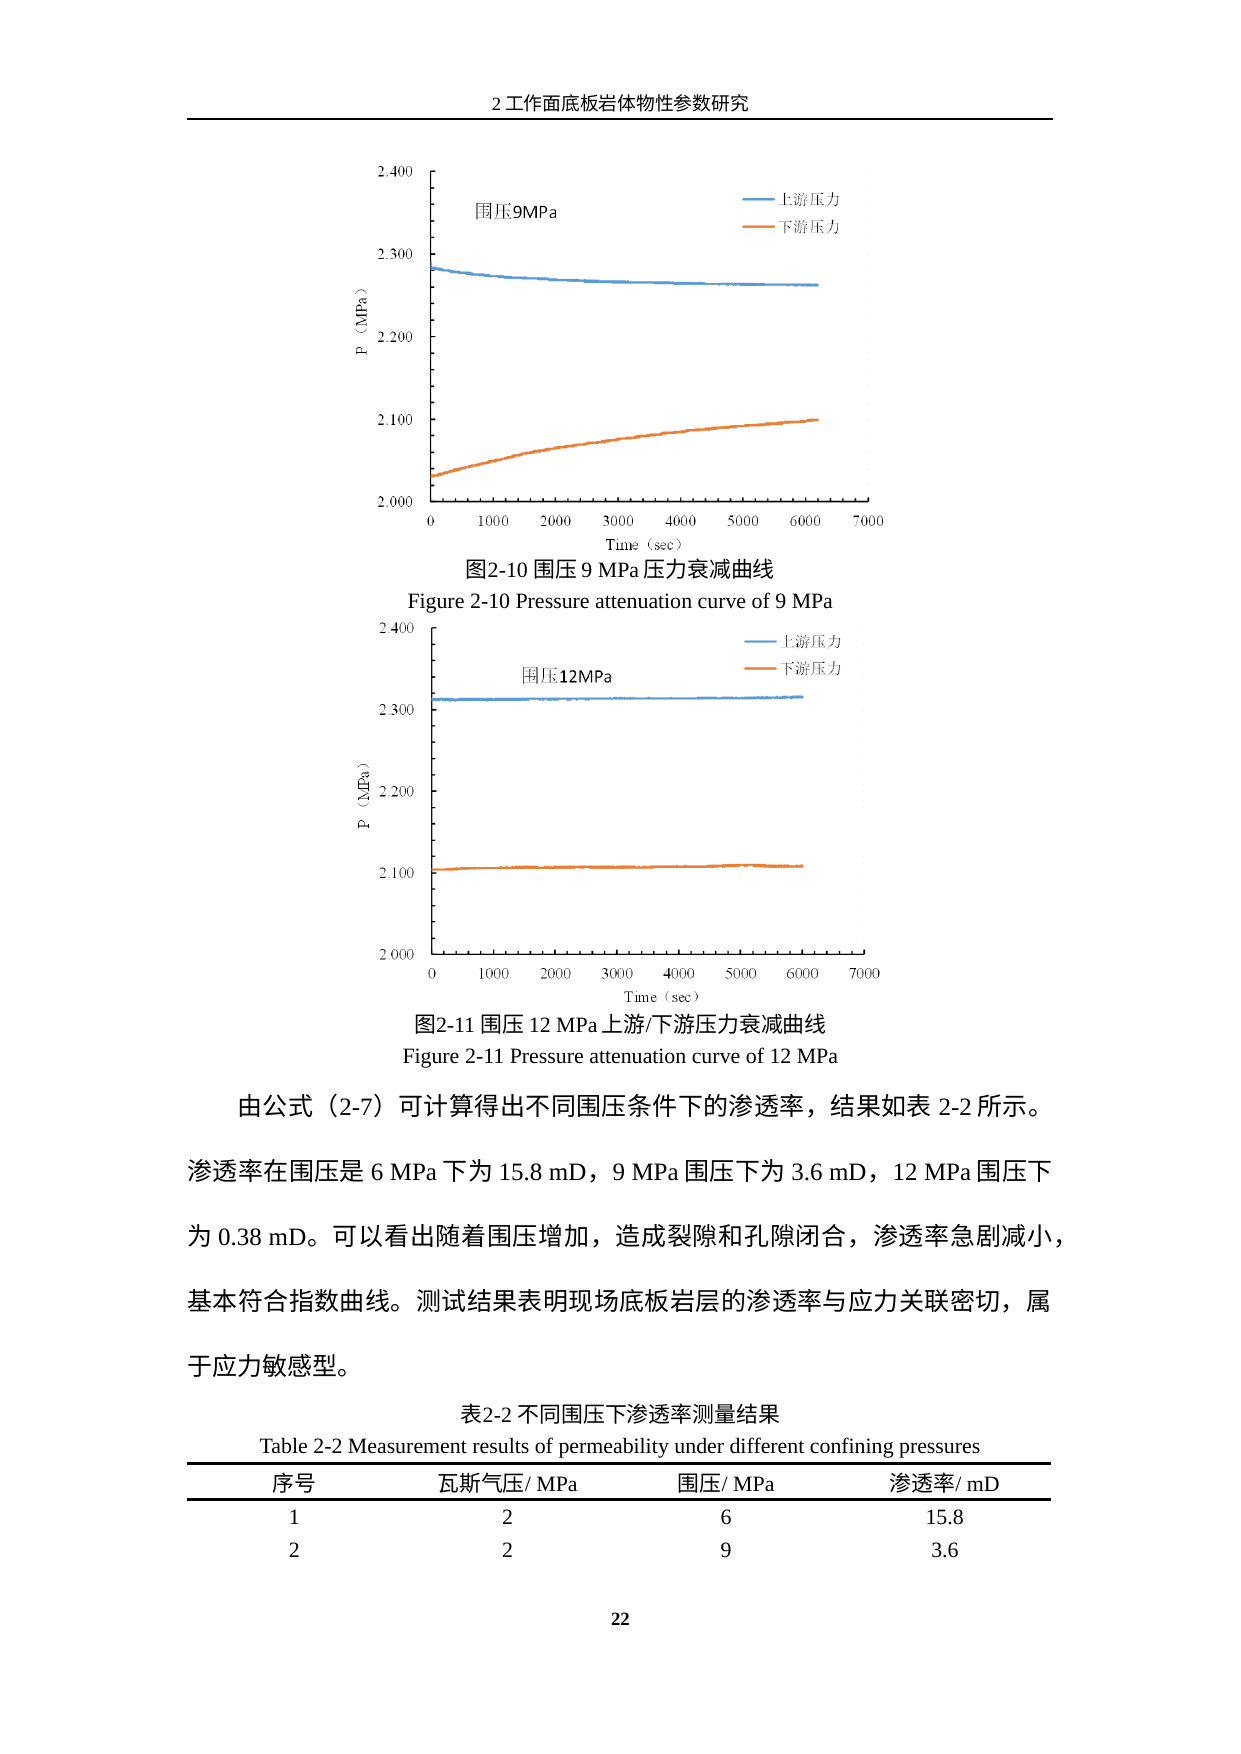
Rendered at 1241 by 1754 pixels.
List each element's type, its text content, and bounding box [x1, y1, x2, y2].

table_header 围压/ MPa [614, 1465, 838, 1498]
text 由公式（2-7）可计算得出不同围压条件下的渗透率，结果如表2-2所示。渗透率在围压是6 MPa下为15.8 mD，9 MPa围压下为3.6 mD，12 MPa围压下为0.38 mD。可以看出随着围压增加，造成裂隙和孔隙闭合，渗透率急剧减小，基本符合指数曲线。测试结果表明现场底板岩层的渗透率与应力关联密切，属于应力敏感型。 [187, 1072, 1053, 1397]
table_cell 6 [614, 1501, 838, 1533]
picture [354, 617, 886, 1004]
table_cell 2 [401, 1501, 614, 1533]
table_header 渗透率/ mD [838, 1465, 1051, 1498]
table_cell 2 [187, 1533, 401, 1566]
table_cell 9 [614, 1533, 838, 1566]
table_cell 15.8 [838, 1501, 1051, 1533]
table_header 序号 [187, 1465, 401, 1498]
table_header 瓦斯气压/ MPa [401, 1465, 614, 1498]
text 表2-2 不同围压下渗透率测量结果 [187, 1397, 1053, 1429]
table_cell 1 [187, 1501, 401, 1533]
picture [354, 162, 886, 550]
table_cell 2 [401, 1533, 614, 1566]
table_cell 3.6 [838, 1533, 1051, 1566]
